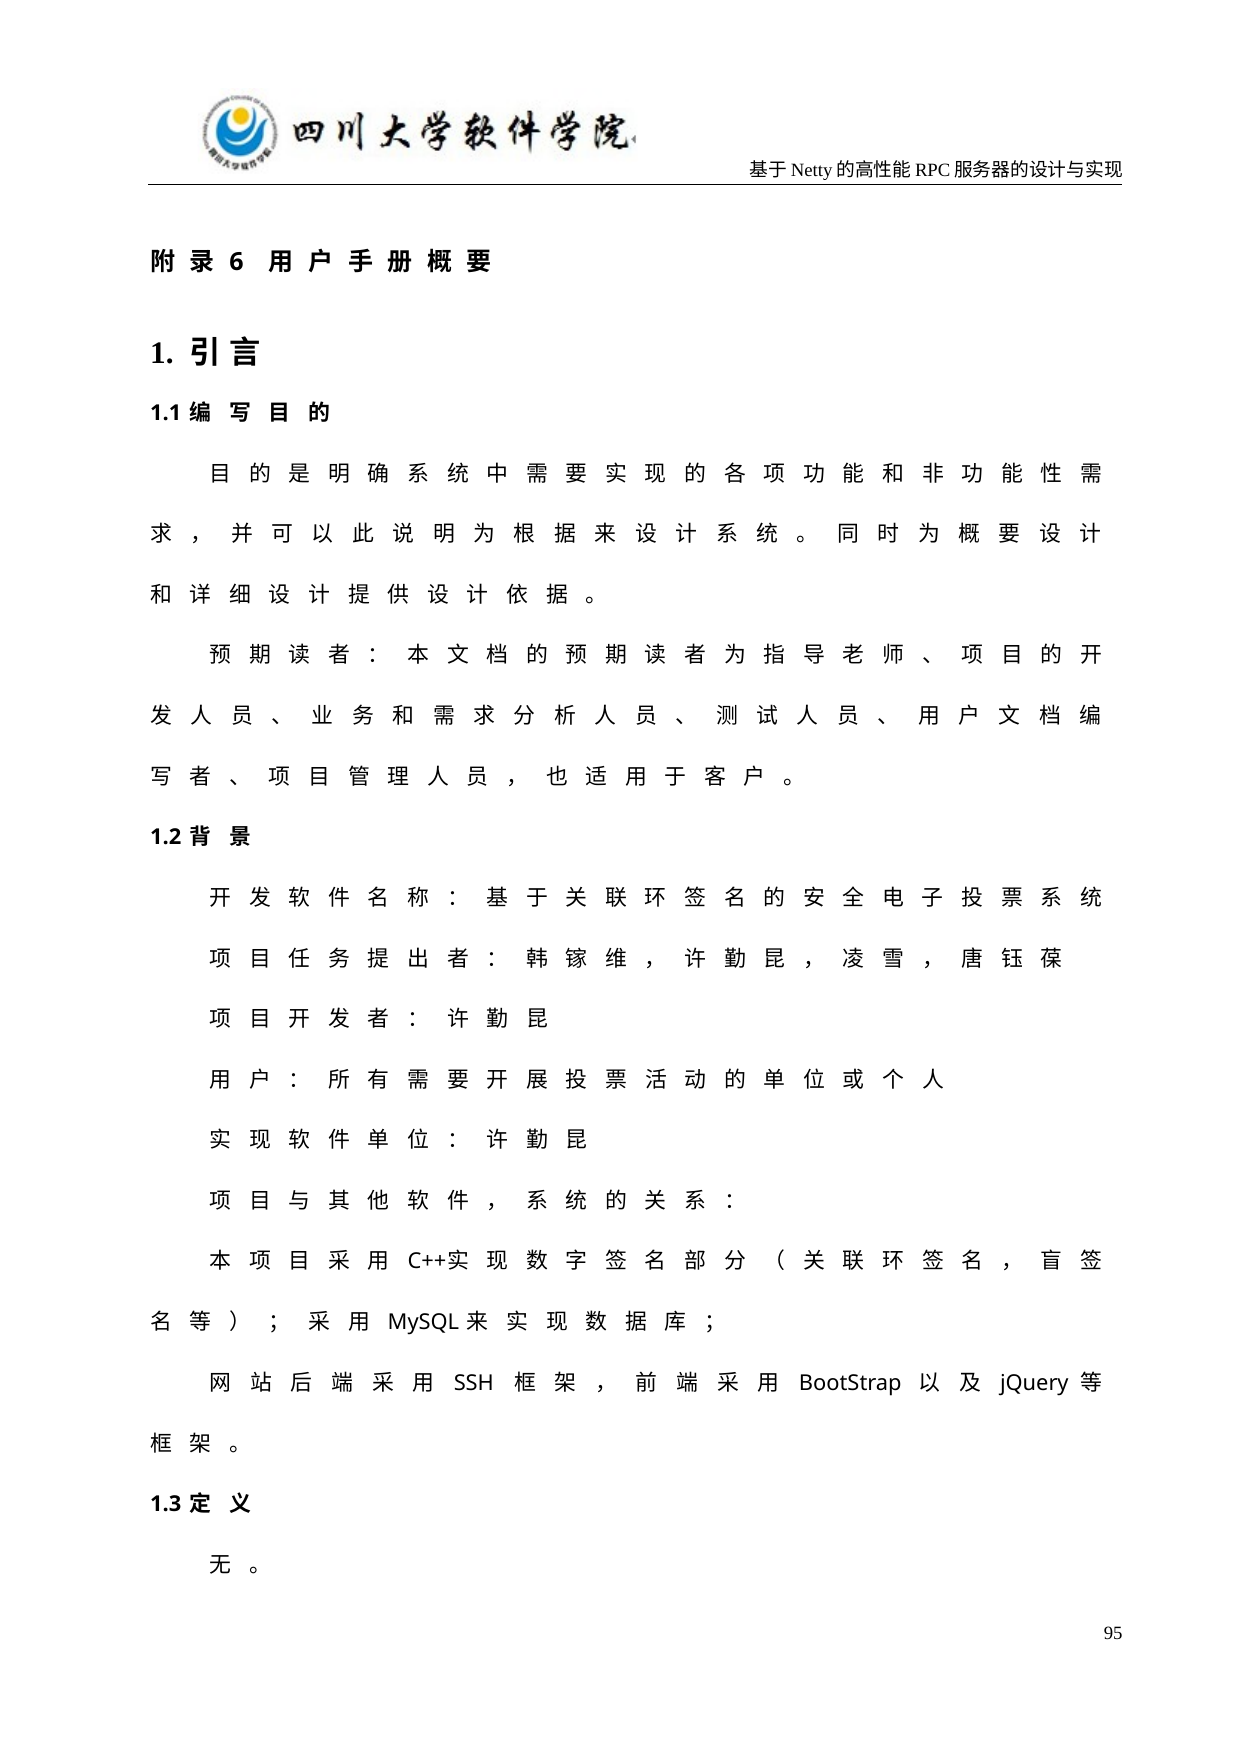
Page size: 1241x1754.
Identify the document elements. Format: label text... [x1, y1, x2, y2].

text 用户：所有需要开展投票活动的单位或个人 [150, 1047, 1120, 1108]
text 项目与其他软件，系统的关系： [150, 1168, 1120, 1229]
text 网站后端采用SSH框架，前端采用BootStrap以及jQuery等框架。 [150, 1350, 1120, 1472]
text 开发软件名称：基于关联环签名的安全电子投票系统 [150, 865, 1120, 926]
text 1.1编写目的 [150, 380, 1120, 441]
text 无。 [150, 1532, 1120, 1593]
picture [197, 88, 639, 177]
text 1.2背景 [150, 805, 1120, 865]
text 实现软件单位：许勤昆 [150, 1108, 1120, 1168]
subtitle 附录6 用户手册概要 [150, 229, 1120, 289]
subtitle 1.引言 [150, 320, 1120, 380]
text 本项目采用C++实现数字签名部分（关联环签名，盲签名等）；采用MySQL来实现数据库； [150, 1229, 1120, 1350]
text 预期读者：本文档的预期读者为指导老师、项目的开发人员、业务和需求分析人员、测试人员、用户文档编写者、项目管理人员，也适用于客户。 [150, 623, 1120, 805]
text 目的是明确系统中需要实现的各项功能和非功能性需求，并可以此说明为根据来设计系统。同时为概要设计和详细设计提供设计依据。 [150, 441, 1120, 623]
text 1.3定义 [150, 1472, 1120, 1532]
text 项目任务提出者：韩镓维，许勤昆，凌雪，唐钰葆 [150, 926, 1120, 987]
text 项目开发者：许勤昆 [150, 987, 1120, 1047]
